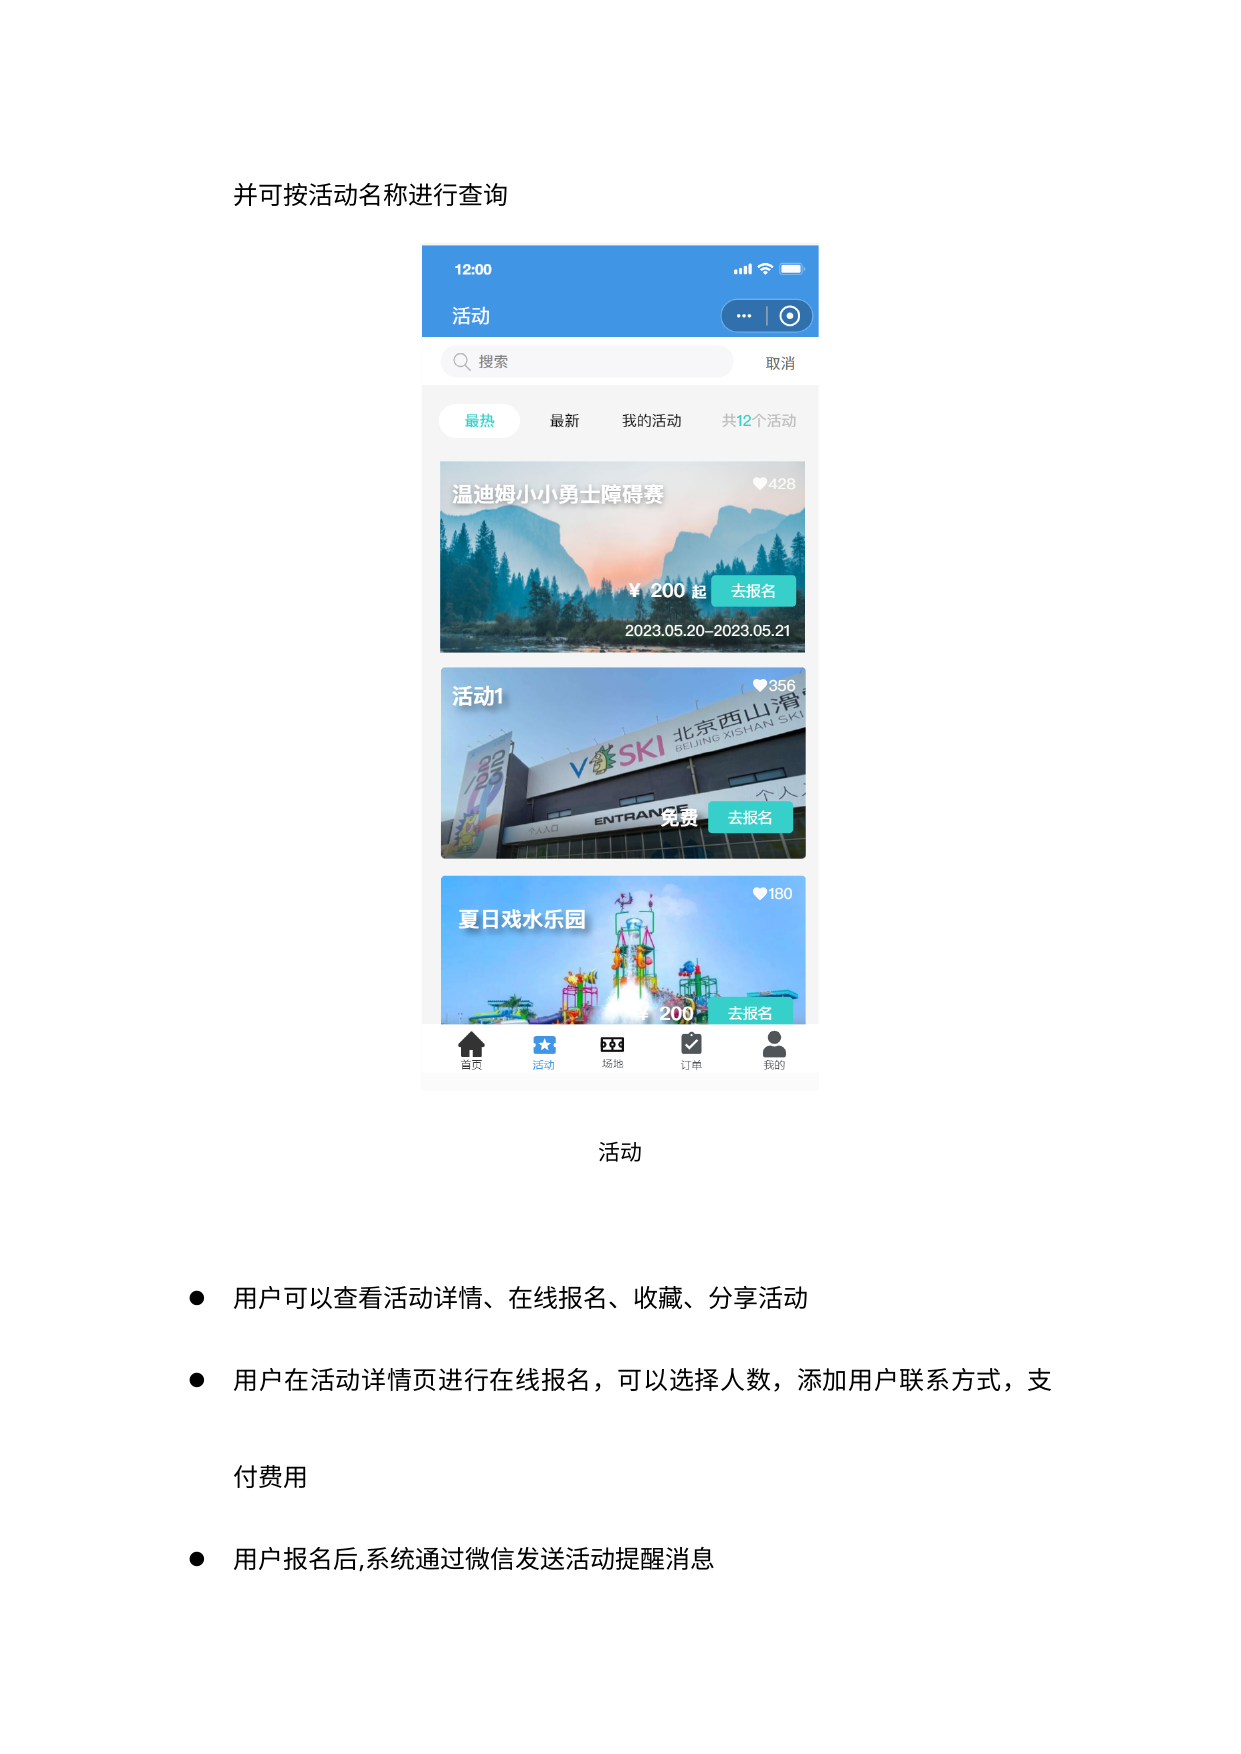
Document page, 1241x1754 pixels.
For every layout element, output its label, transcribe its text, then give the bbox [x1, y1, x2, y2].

list 用户在活动详情页进行在线报名，可以选择人数，添加用户联系方式，支付费用 [187, 1347, 1053, 1509]
list 用户可以查看活动详情、在线报名、收藏、分享活动 [187, 1265, 1053, 1330]
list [187, 162, 1053, 227]
text 活动 [187, 1135, 1053, 1167]
picture [421, 243, 819, 1091]
list 用户报名后,系统通过微信发送活动提醒消息 [187, 1527, 1053, 1592]
